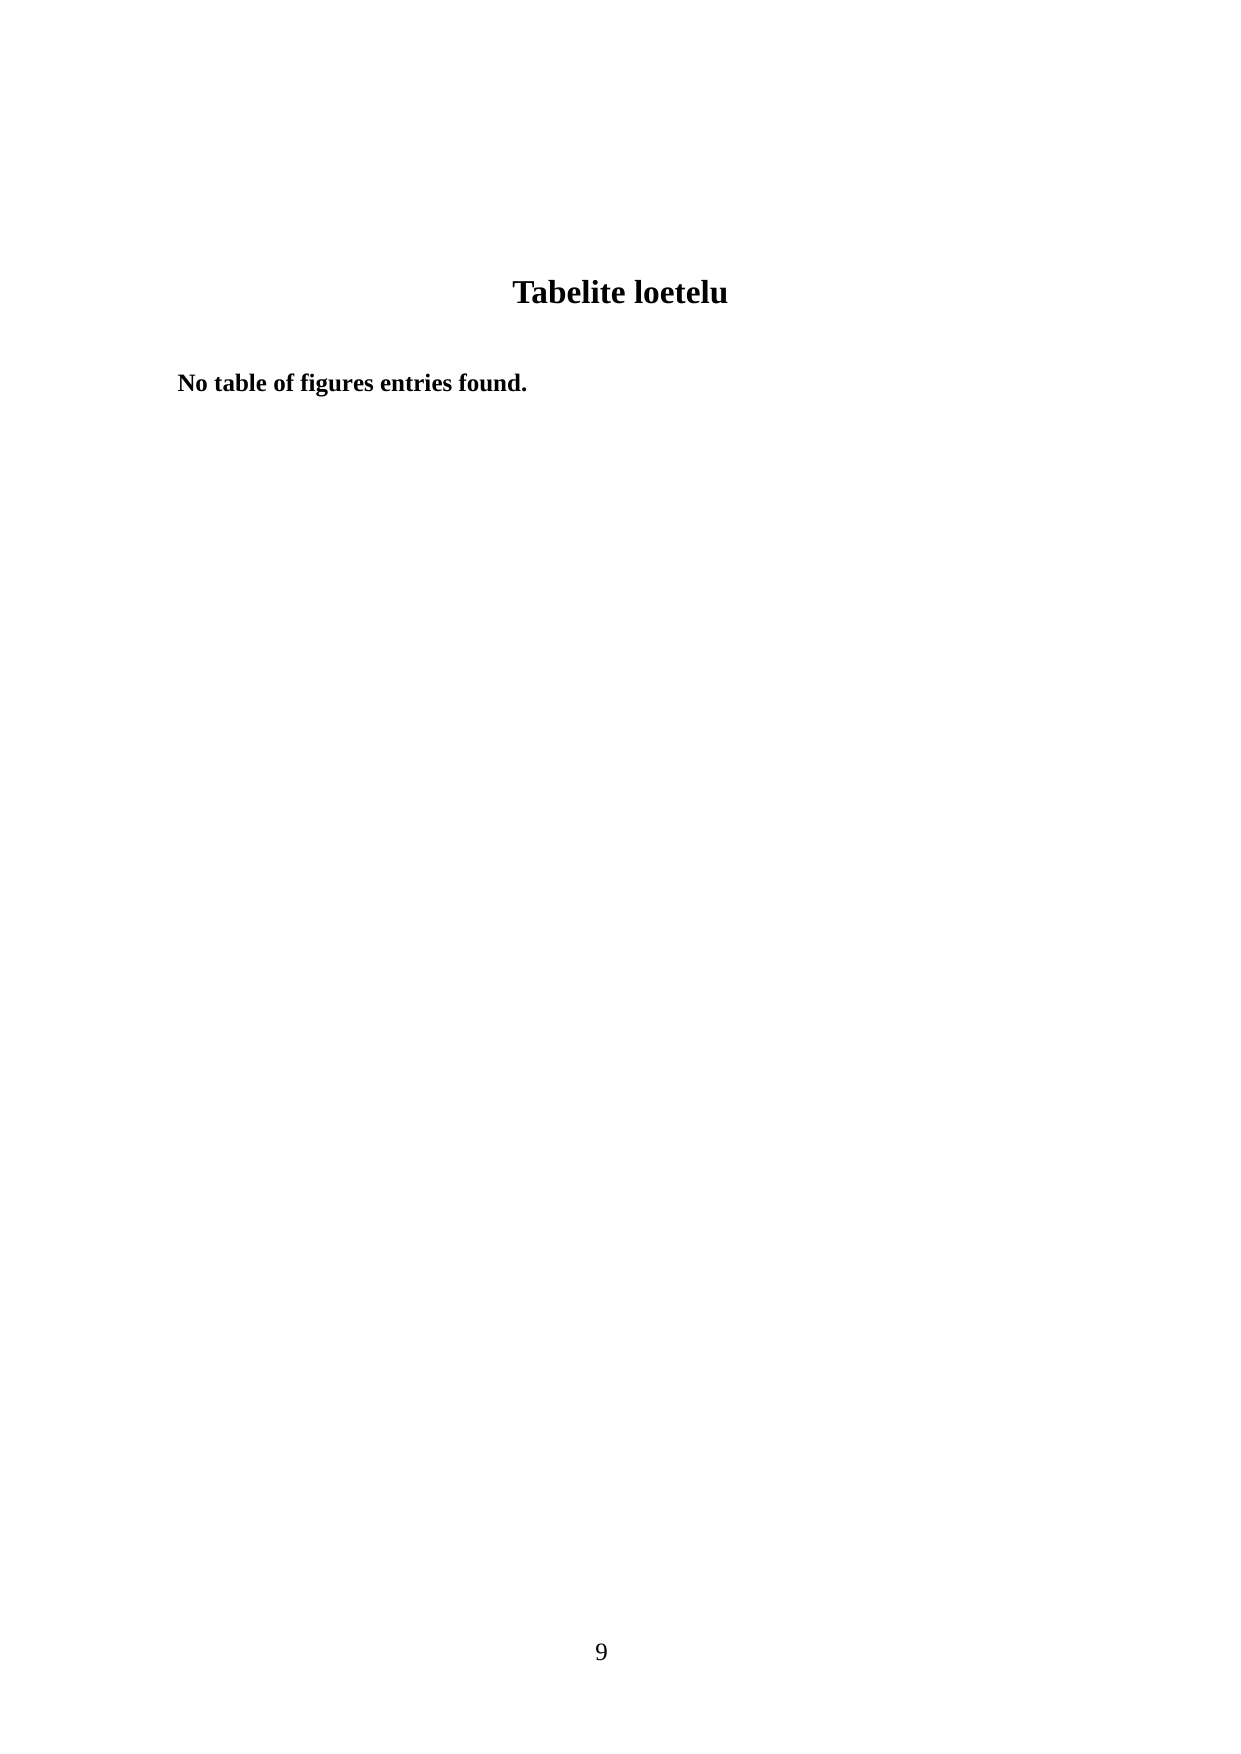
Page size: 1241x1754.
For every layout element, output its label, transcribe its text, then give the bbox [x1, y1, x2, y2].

subtitle Tabelite loetelu [177, 273, 1063, 311]
